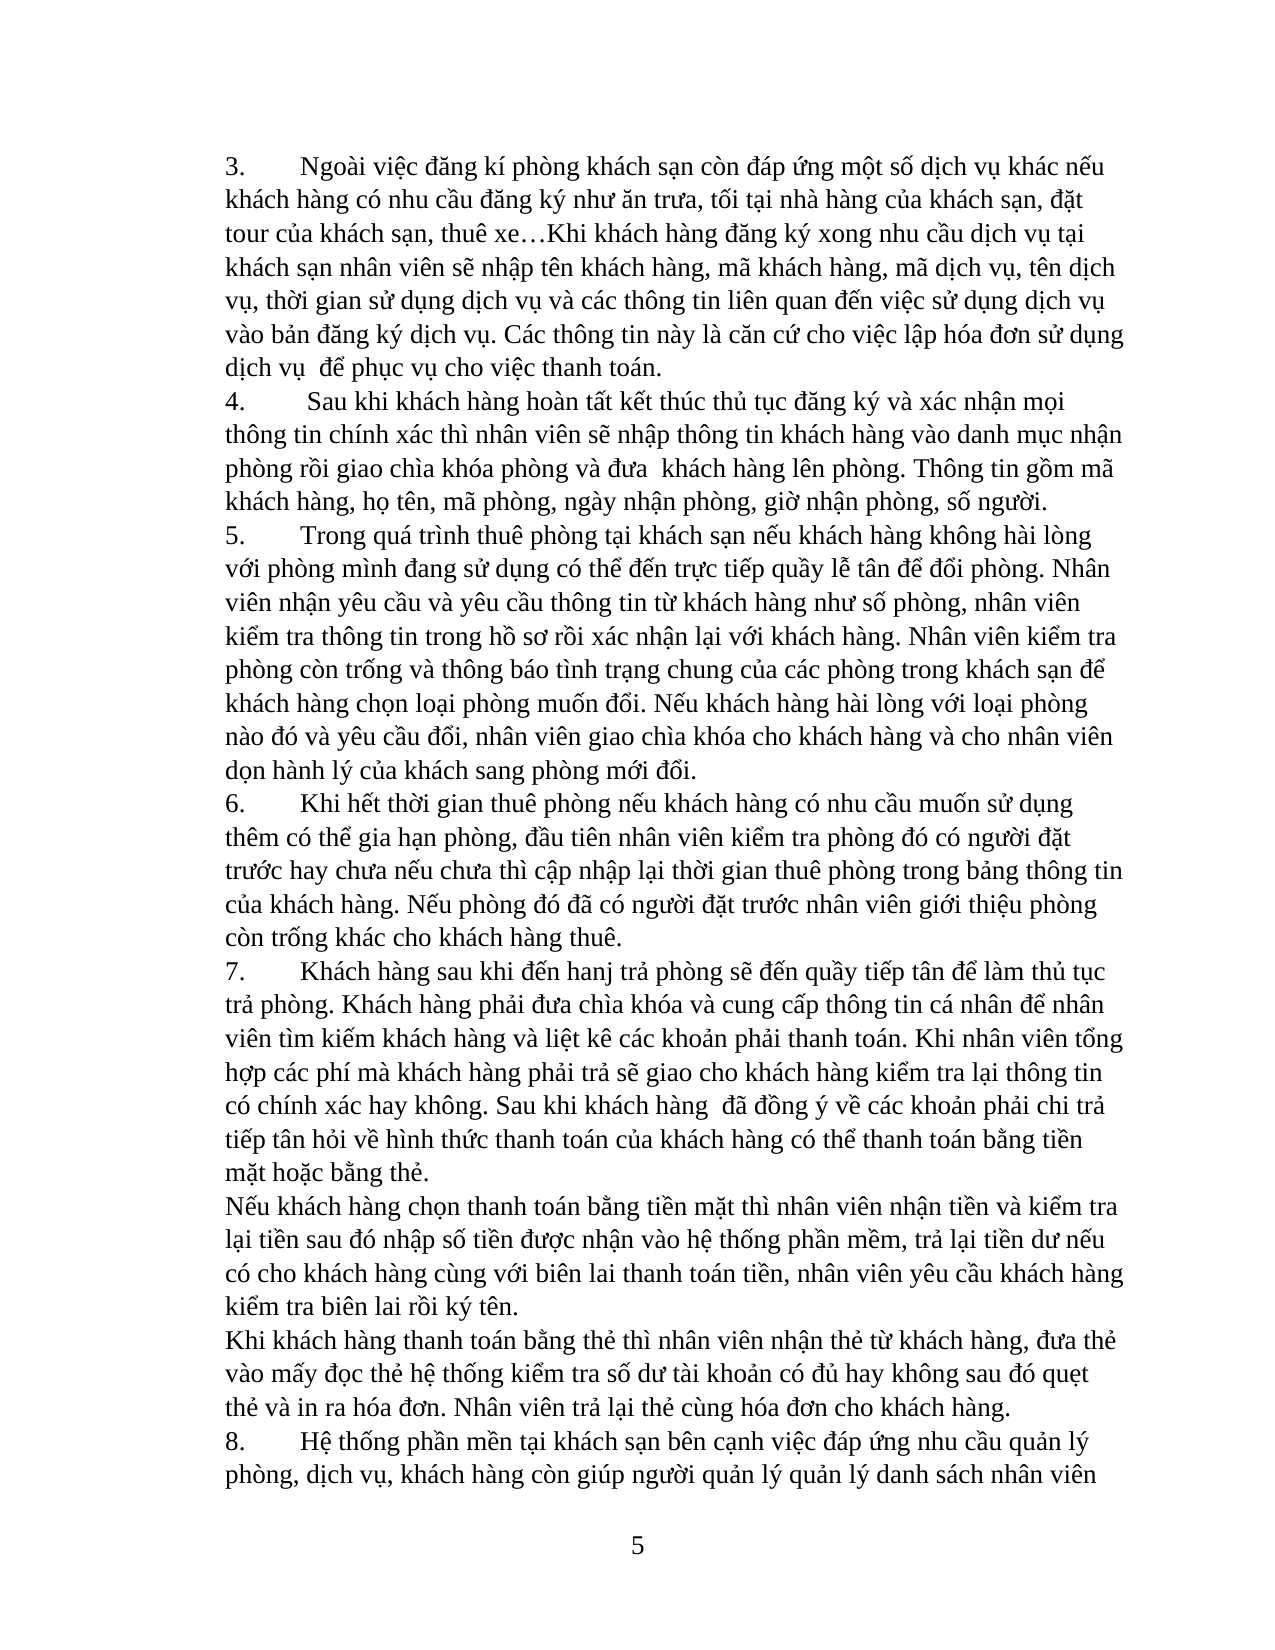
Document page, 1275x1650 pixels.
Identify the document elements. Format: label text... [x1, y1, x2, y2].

list 5. Trong quá trình thuê phòng tại khách sạn nếu khách hàng không hài lòng với phòng mình đang sử dụng có thể đến trực tiếp quầy lễ tân để đổi phòng. Nhân viên nhận yêu cầu và yêu cầu thông tin từ khách hàng như số phòng, nhân viên kiểm tra thông tin trong hồ sơ rồi xác nhận lại với khách hàng. Nhân viên kiểm tra phòng còn trống và thông báo tình trạng chung của các phòng trong khách sạn để khách hàng chọn loại phòng muốn đổi. Nếu khách hàng hài lòng với loại phòng nào đó và yêu cầu đổi, nhân viên giao chìa khóa cho khách hàng và cho nhân viên dọn hành lý của khách sang phòng mới đổi. [225, 519, 1125, 785]
list 7. Khách hàng sau khi đến hanj trả phòng sẽ đến quầy tiếp tân để làm thủ tục trả phòng. Khách hàng phải đưa chìa khóa và cung cấp thông tin cá nhân để nhân viên tìm kiếm khách hàng và liệt kê các khoản phải thanh toán. Khi nhân viên tổng hợp các phí mà khách hàng phải trả sẽ giao cho khách hàng kiểm tra lại thông tin có chính xác hay không. Sau khi khách hàng đã đồng ý về các khoản phải chi trả tiếp tân hỏi về hình thức thanh toán của khách hàng có thể thanh toán bằng tiền mặt hoặc bằng thẻ. [225, 955, 1125, 1187]
list 6. Khi hết thời gian thuê phòng nếu khách hàng có nhu cầu muốn sử dụng thêm có thể gia hạn phòng, đầu tiên nhân viên kiểm tra phòng đó có người đặt trước hay chưa nếu chưa thì cập nhập lại thời gian thuê phòng trong bảng thông tin của khách hàng. Nếu phòng đó đã có người đặt trước nhân viên giới thiệu phòng còn trống khác cho khách hàng thuê. [225, 787, 1125, 953]
list 4. Sau khi khách hàng hoàn tất kết thúc thủ tục đăng ký và xác nhận mọi thông tin chính xác thì nhân viên sẽ nhập thông tin khách hàng vào danh mục nhận phòng rồi giao chìa khóa phòng và đưa khách hàng lên phòng. Thông tin gồm mã khách hàng, họ tên, mã phòng, ngày nhận phòng, giờ nhận phòng, số người. [225, 385, 1125, 517]
list Khi khách hàng thanh toán bằng thẻ thì nhân viên nhận thẻ từ khách hàng, đưa thẻ vào mấy đọc thẻ hệ thống kiểm tra số dư tài khoản có đủ hay không sau đó quẹt thẻ và in ra hóa đơn. Nhân viên trả lại thẻ cùng hóa đơn cho khách hàng. [225, 1324, 1125, 1422]
list 3. Ngoài việc đăng kí phòng khách sạn còn đáp ứng một số dịch vụ khác nếu khách hàng có nhu cầu đăng ký như ăn trưa, tối tại nhà hàng của khách sạn, đặt tour của khách sạn, thuê xe…Khi khách hàng đăng ký xong nhu cầu dịch vụ tại khách sạn nhân viên sẽ nhập tên khách hàng, mã khách hàng, mã dịch vụ, tên dịch vụ, thời gian sử dụng dịch vụ và các thông tin liên quan đến việc sử dụng dịch vụ vào bản đăng ký dịch vụ. Các thông tin này là căn cứ cho việc lập hóa đơn sử dụng dịch vụ để phục vụ cho việc thanh toán. [225, 150, 1125, 382]
list Nếu khách hàng chọn thanh toán bằng tiền mặt thì nhân viên nhận tiền và kiểm tra lại tiền sau đó nhập số tiền được nhận vào hệ thống phần mềm, trả lại tiền dư nếu có cho khách hàng cùng với biên lai thanh toán tiền, nhân viên yêu cầu khách hàng kiểm tra biên lai rồi ký tên. [225, 1190, 1125, 1322]
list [225, 1424, 1125, 1489]
